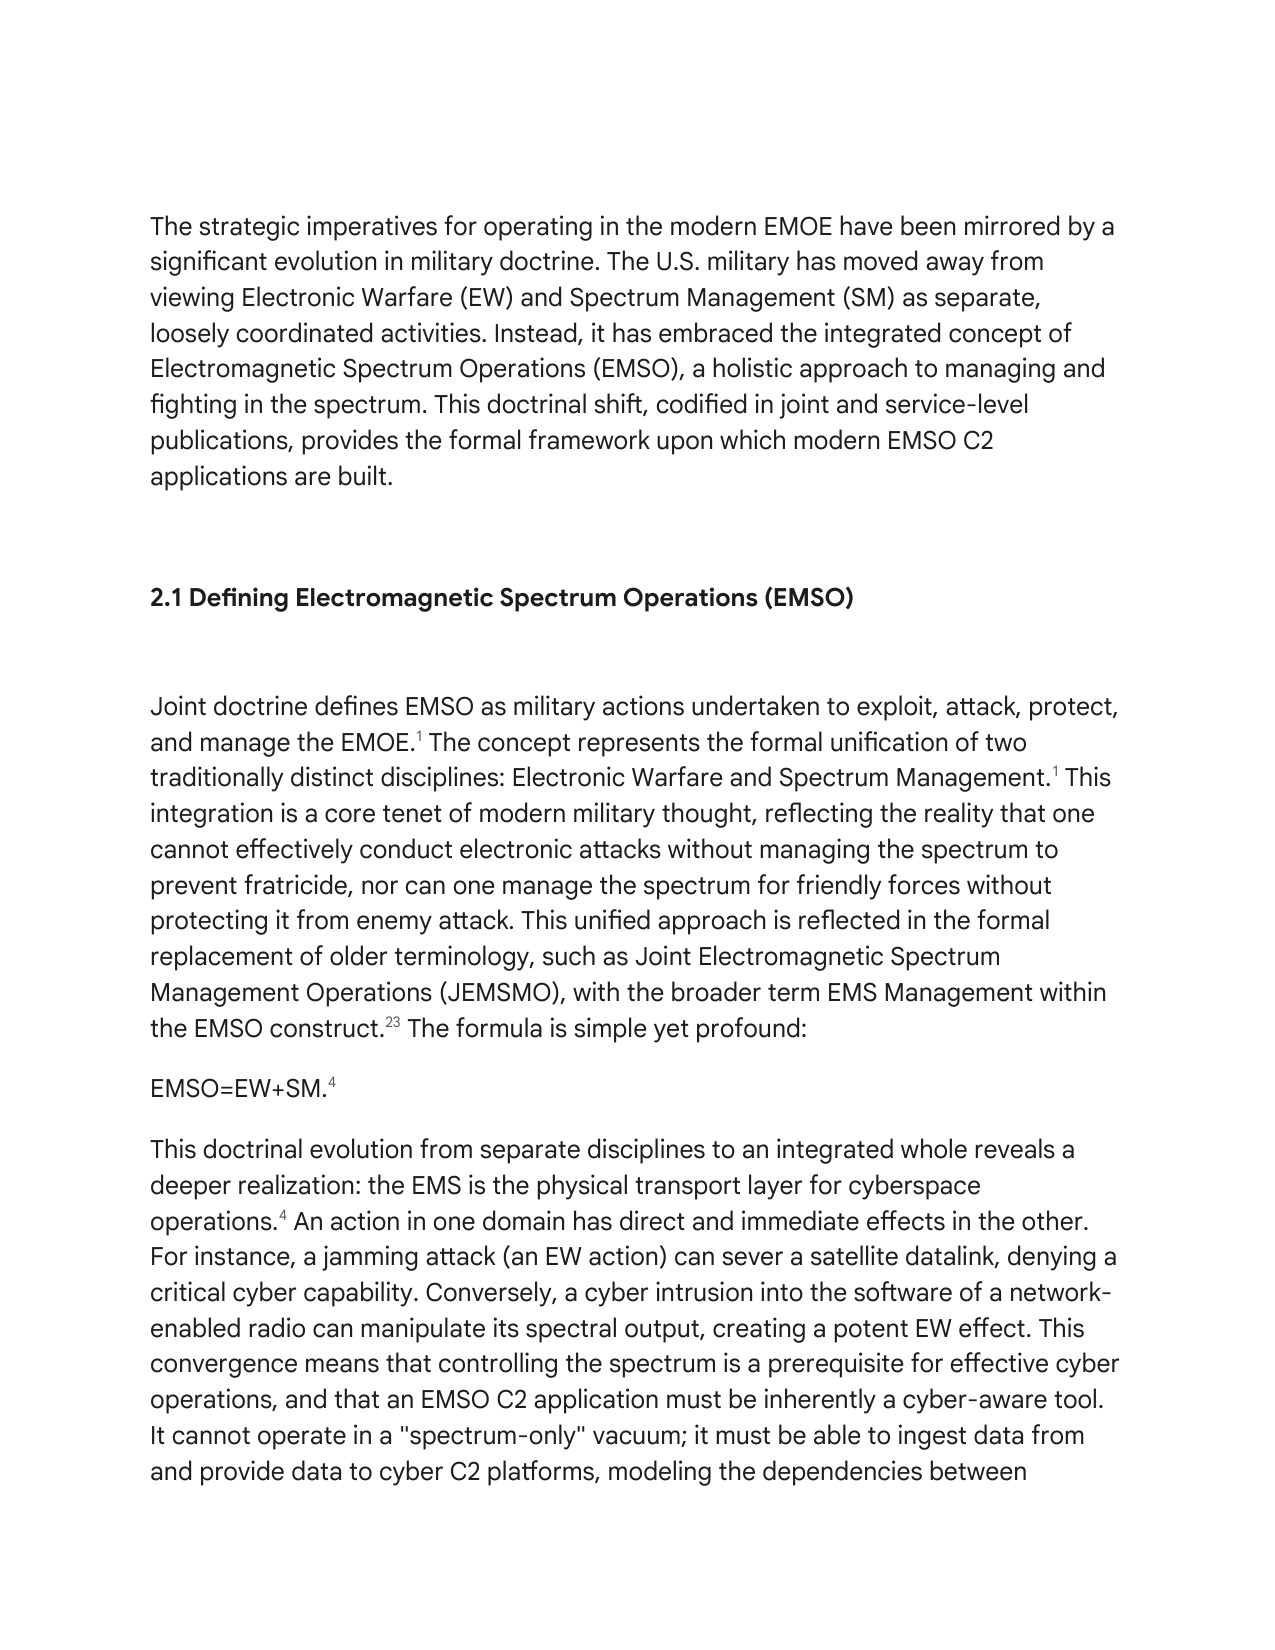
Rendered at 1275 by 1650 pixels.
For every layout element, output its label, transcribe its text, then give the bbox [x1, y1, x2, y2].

text Joint doctrine defines EMSO as military actions undertaken to exploit, attack, protect, and manage the EMOE.1 The concept represents the formal unification of two traditionally distinct disciplines: Electronic Warfare and Spectrum Management.1 This integration is a core tenet of modern military thought, reflecting the reality that one cannot effectively conduct electronic attacks without managing the spectrum to prevent fratricide, nor can one manage the spectrum for friendly forces without protecting it from enemy attack. This unified approach is reflected in the formal replacement of older terminology, such as Joint Electromagnetic Spectrum Management Operations (JEMSMO), with the broader term EMS Management within the EMSO construct.23 The formula is simple yet profound: [150, 691, 1125, 1044]
text EMSO=EW+SM.4 [150, 1073, 1125, 1105]
text The strategic imperatives for operating in the modern EMOE have been mirrored by a significant evolution in military doctrine. The U.S. military has moved away from viewing Electronic Warfare (EW) and Spectrum Management (SM) as separate, loosely coordinated activities. Instead, it has embraced the integrated concept of Electromagnetic Spectrum Operations (EMSO), a holistic approach to managing and fighting in the spectrum. This doctrinal shift, codified in joint and service-level publications, provides the formal framework upon which modern EMSO C2 applications are built. [150, 211, 1125, 492]
subtitle 2.1 Defining Electromagnetic Spectrum Operations (EMSO) [150, 582, 1125, 614]
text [150, 1134, 1125, 1487]
